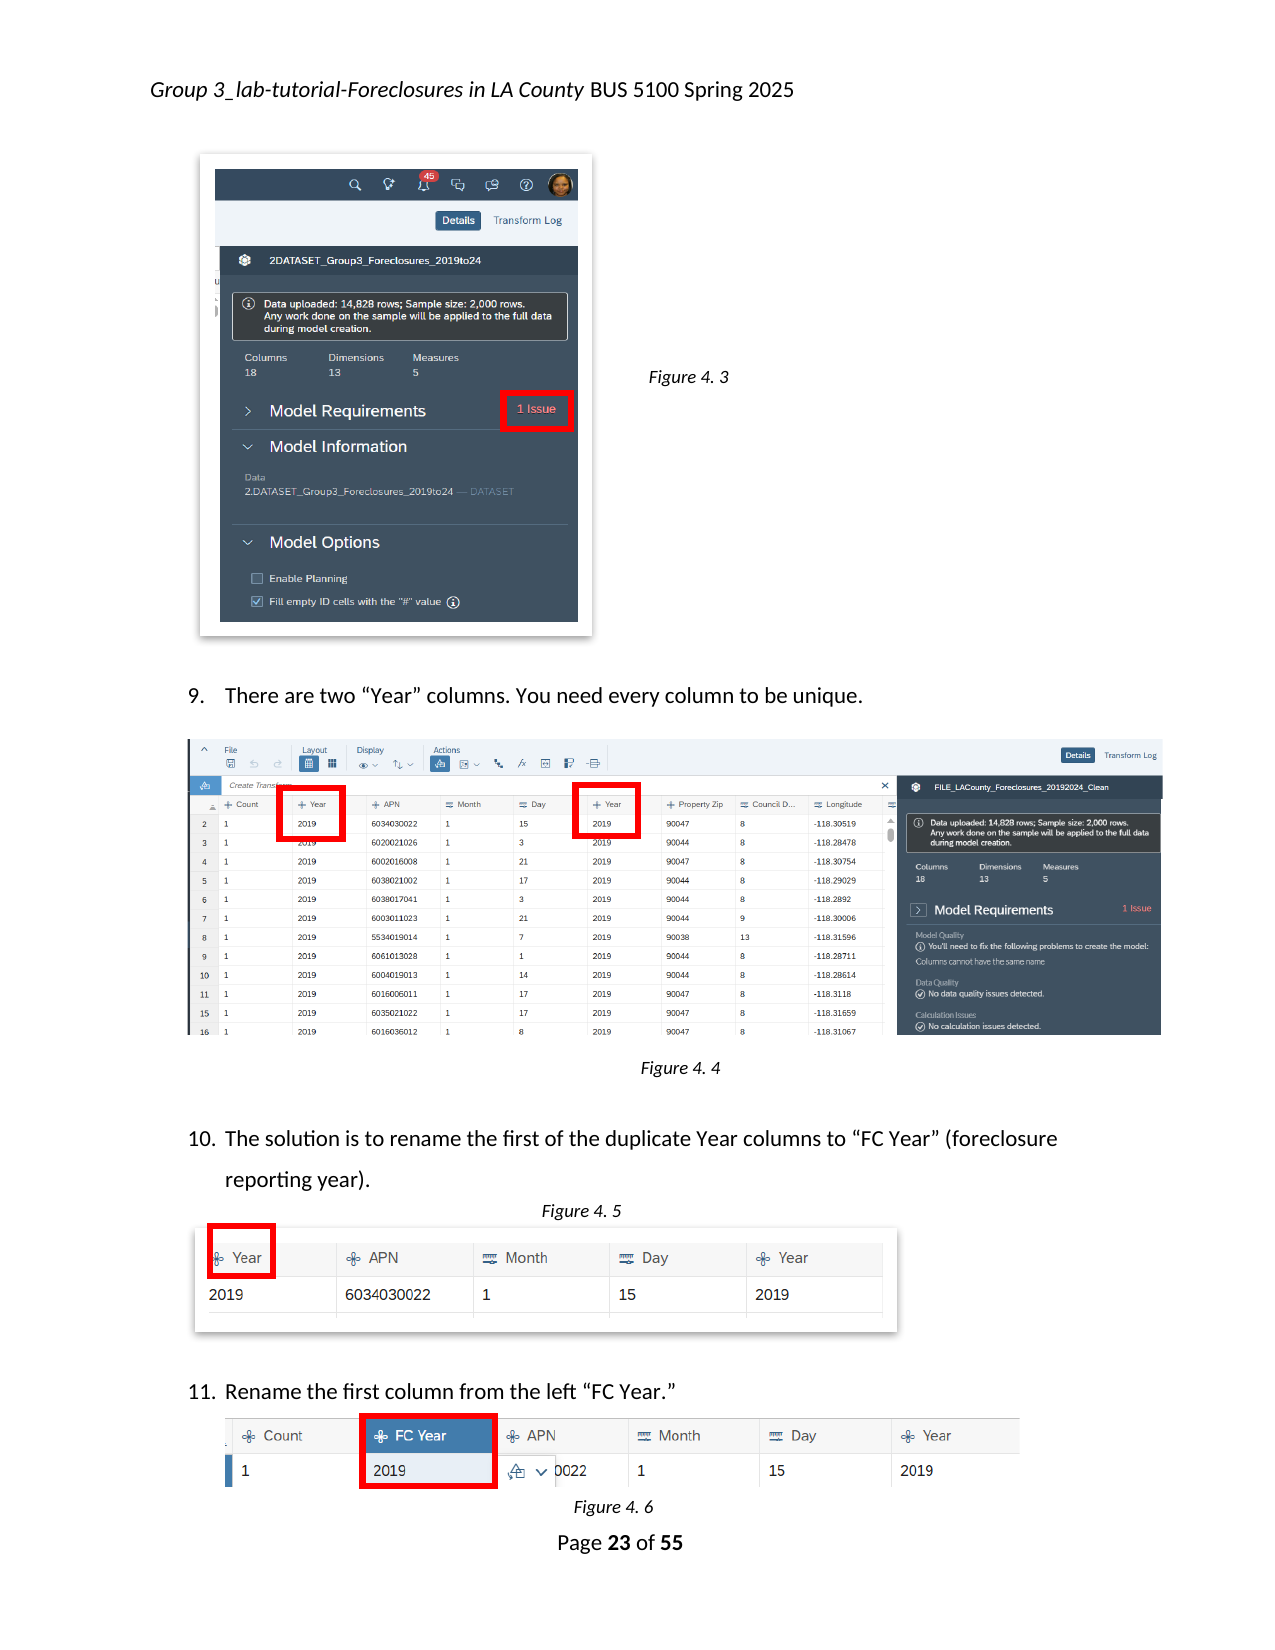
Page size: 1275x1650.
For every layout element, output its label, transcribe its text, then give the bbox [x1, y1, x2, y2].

picture [366, 1419, 492, 1483]
picture [225, 1418, 359, 1487]
picture [187, 739, 1163, 1035]
picture [213, 1243, 270, 1273]
list The solution is to rename the first of the duplicate Year columns to “FC Year” (foreclosure reporting year). [187, 1124, 1125, 1194]
picture [209, 1243, 883, 1318]
picture [498, 1418, 1020, 1487]
picture [215, 169, 578, 622]
list There are two “Year” columns. You need every column to be unique. [187, 681, 1125, 709]
